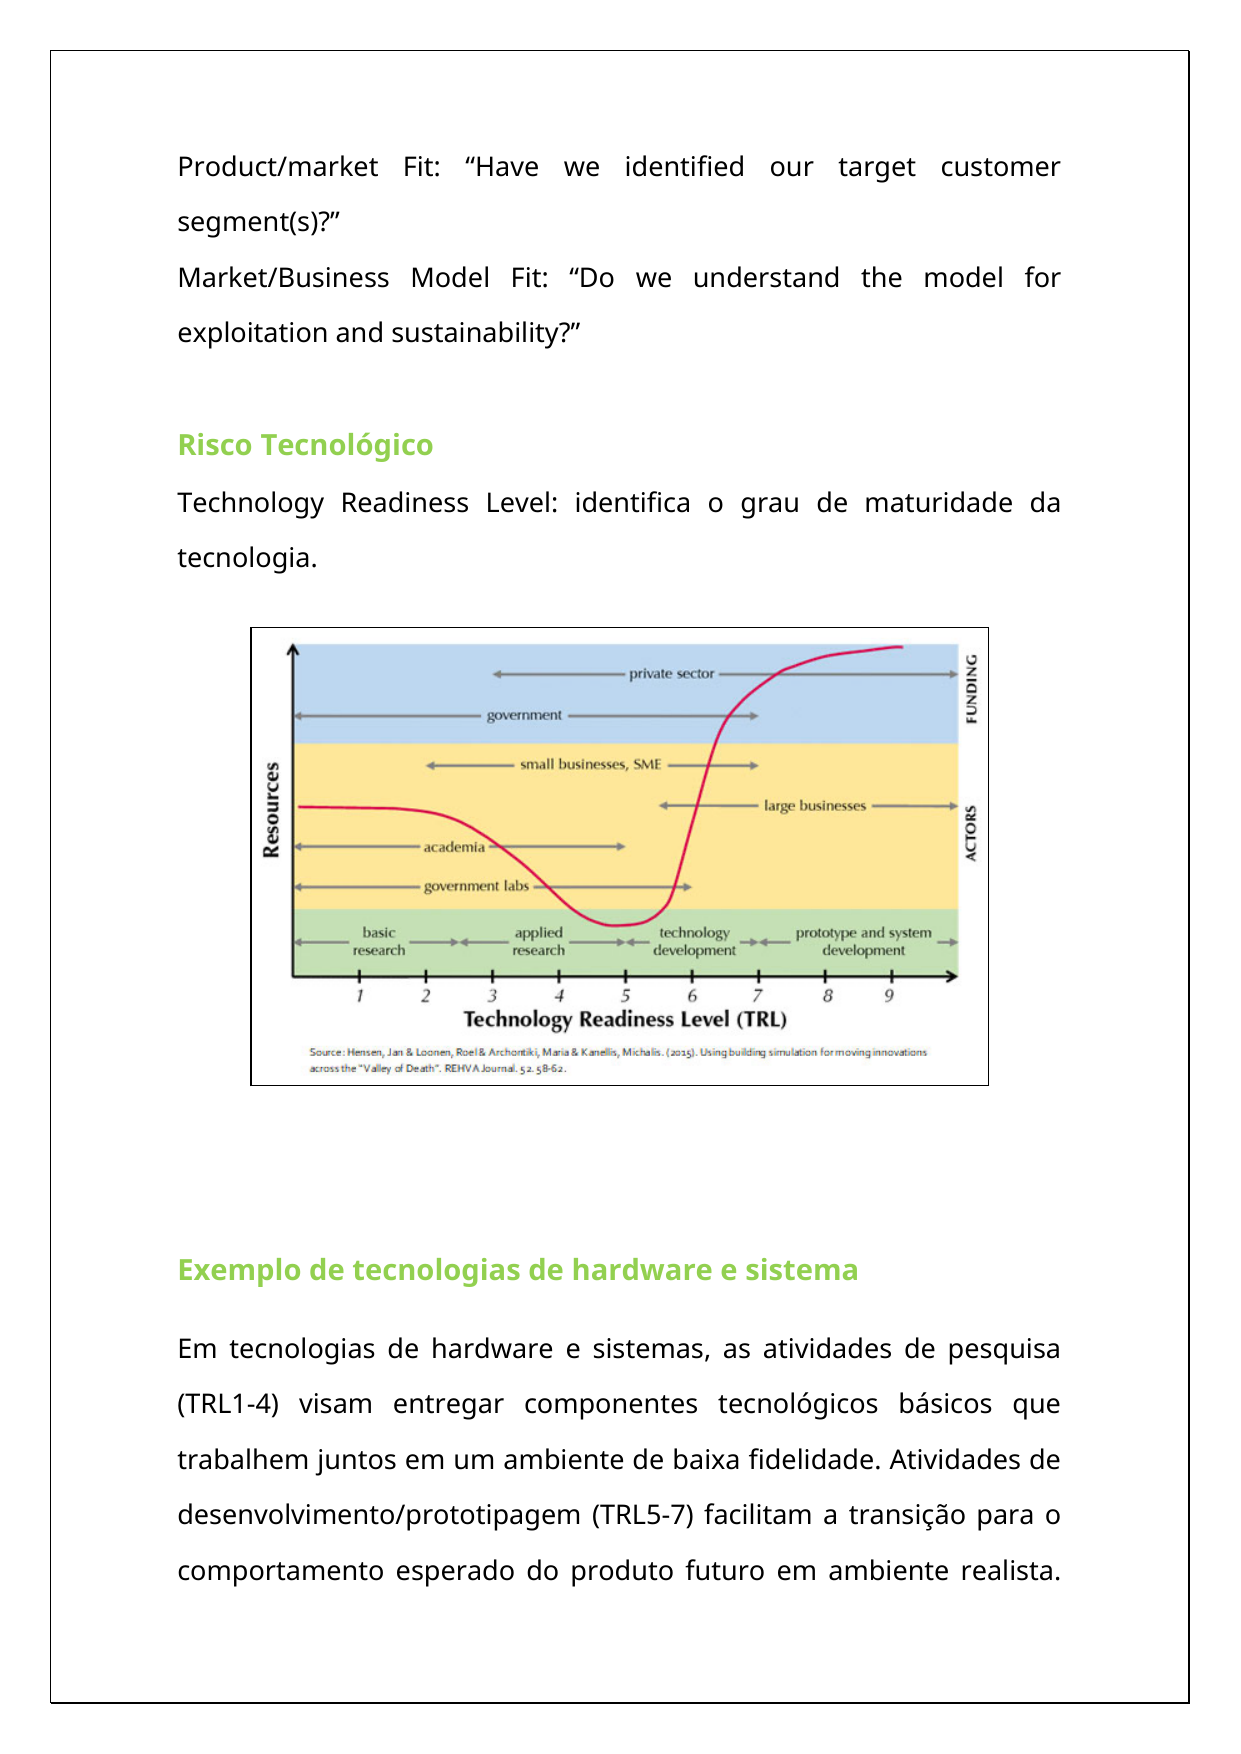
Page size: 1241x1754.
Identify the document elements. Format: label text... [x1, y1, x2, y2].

text Exemplo de tecnologias de hardware e sistema [177, 1249, 1062, 1289]
text Risco Tecnológico [177, 424, 1062, 464]
text Technology Readiness Level: identifica o grau de maturidade da tecnologia. [177, 483, 1062, 576]
text Market/Business Model Fit: “Do we understand the model for exploitation and sustainability?” [177, 258, 1062, 350]
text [177, 1330, 1062, 1588]
text Product/market Fit: “Have we identified our target customer segment(s)?” [177, 147, 1062, 240]
